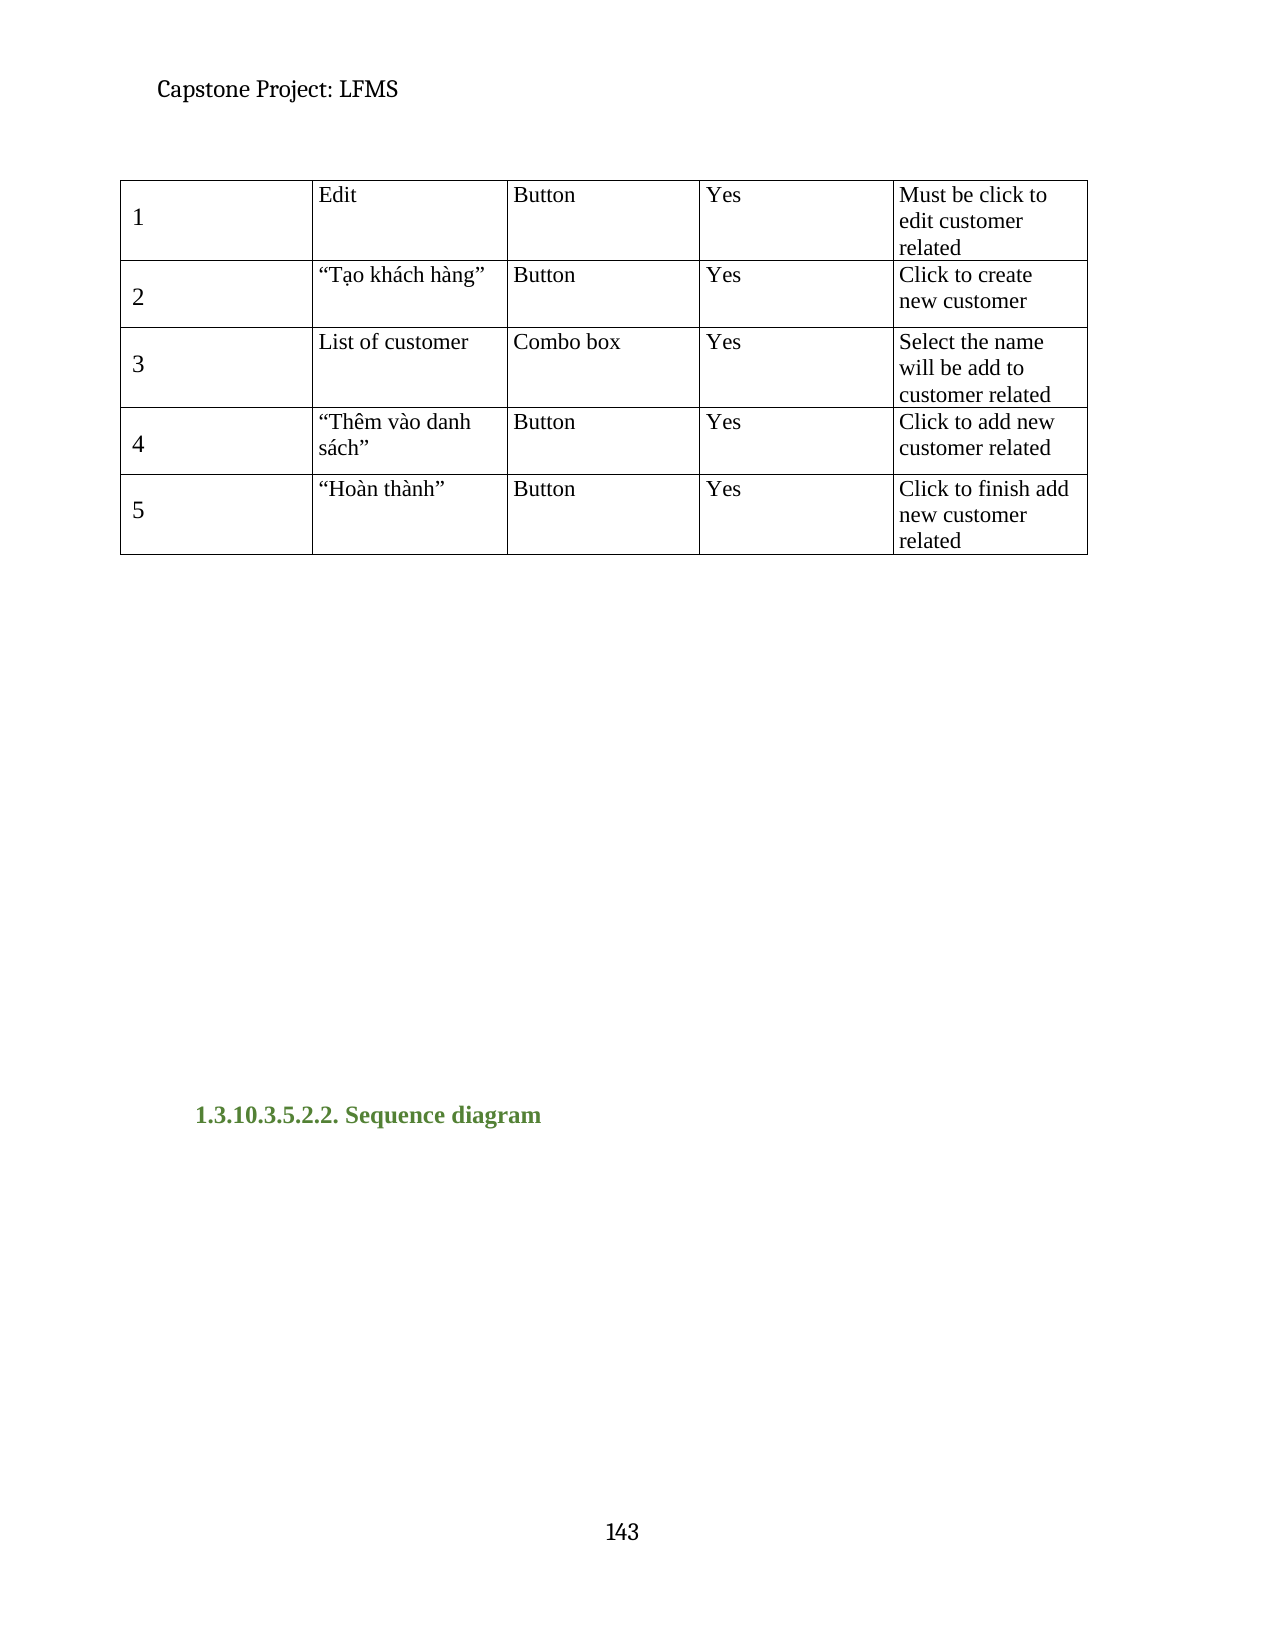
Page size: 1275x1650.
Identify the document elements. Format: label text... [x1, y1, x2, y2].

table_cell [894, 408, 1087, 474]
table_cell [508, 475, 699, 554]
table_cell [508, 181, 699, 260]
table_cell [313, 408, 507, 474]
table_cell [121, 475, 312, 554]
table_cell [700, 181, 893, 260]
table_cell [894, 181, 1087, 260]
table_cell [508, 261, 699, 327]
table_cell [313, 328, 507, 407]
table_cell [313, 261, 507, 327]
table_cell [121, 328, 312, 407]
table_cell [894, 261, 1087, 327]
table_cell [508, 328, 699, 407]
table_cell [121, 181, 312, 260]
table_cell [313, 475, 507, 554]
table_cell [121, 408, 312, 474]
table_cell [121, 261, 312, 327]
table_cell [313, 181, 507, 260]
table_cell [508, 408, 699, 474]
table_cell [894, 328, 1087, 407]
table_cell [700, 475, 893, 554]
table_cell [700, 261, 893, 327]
subtitle Sequence diagram [195, 1100, 1087, 1129]
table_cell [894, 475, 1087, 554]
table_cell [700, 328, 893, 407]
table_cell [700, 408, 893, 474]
